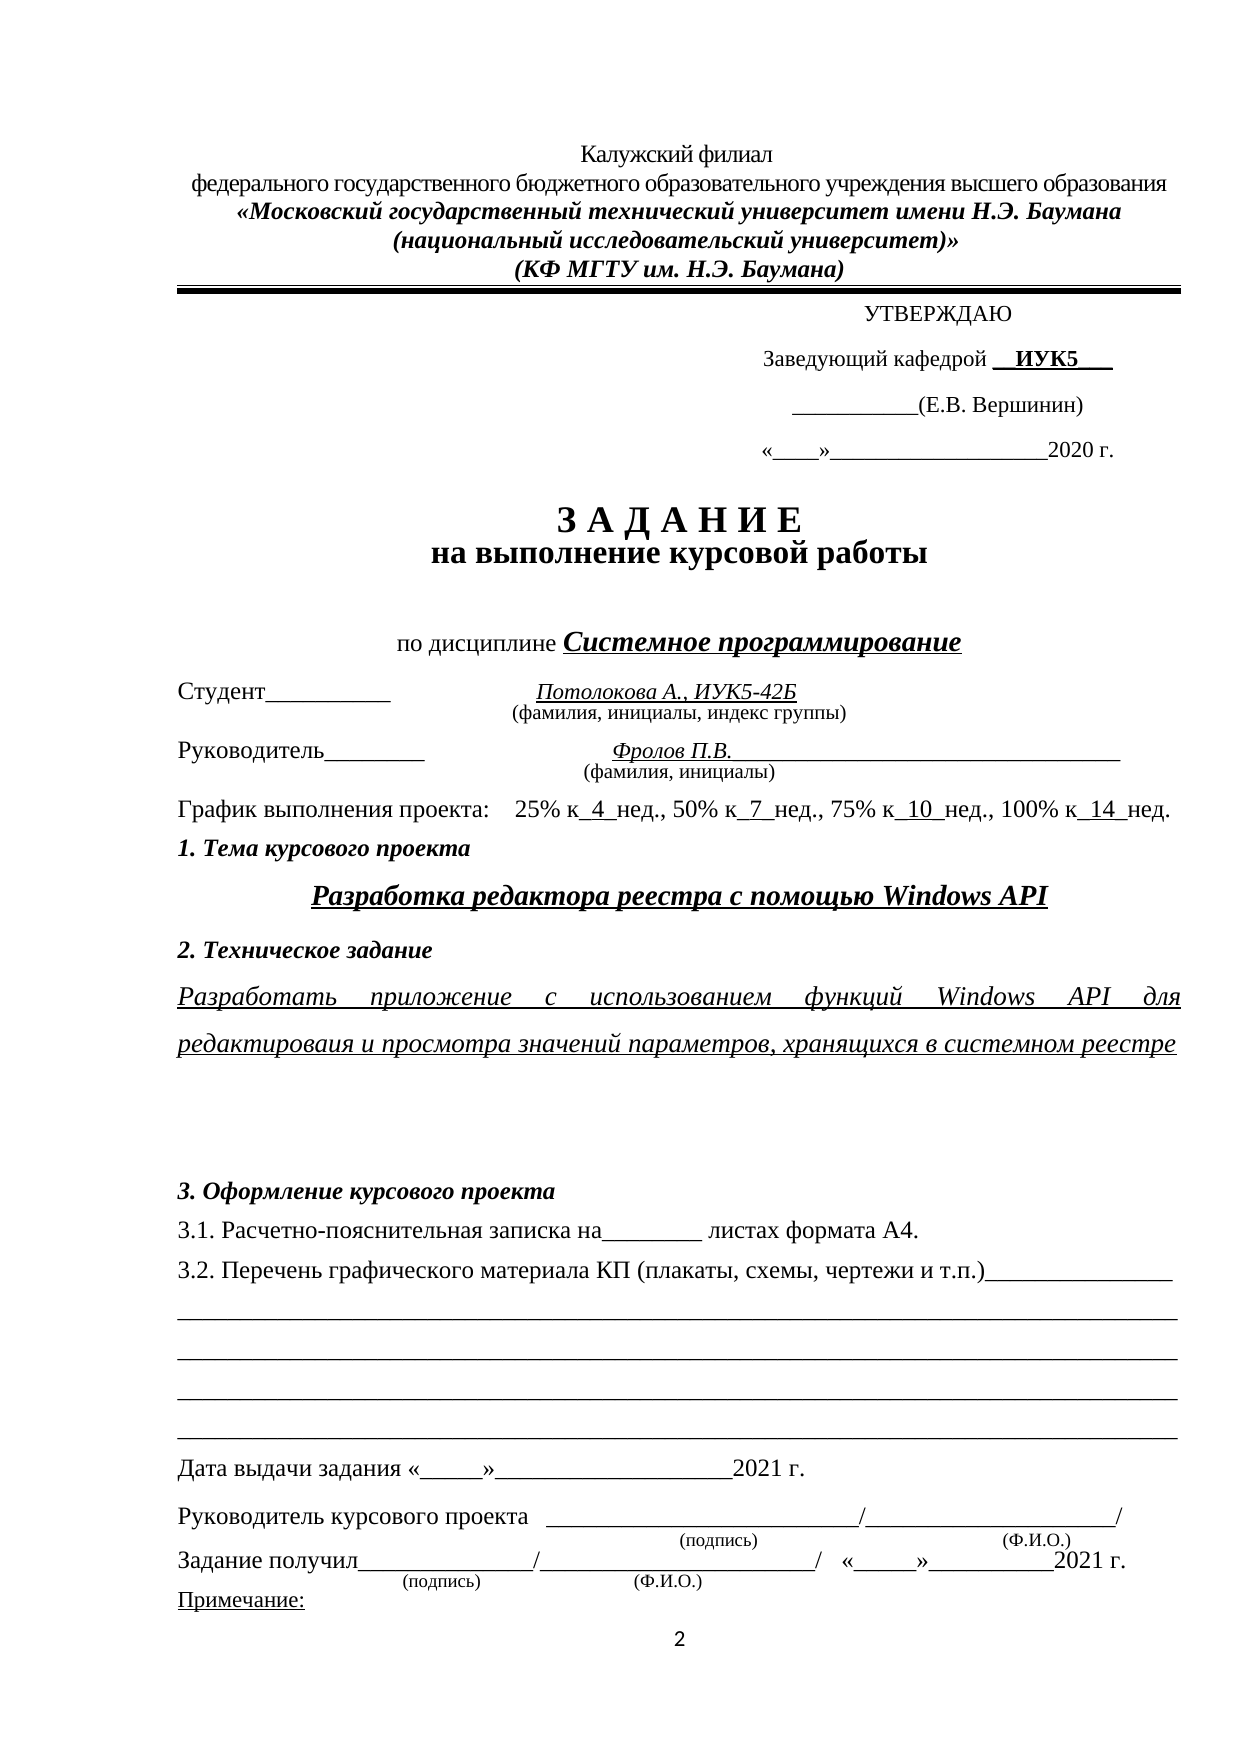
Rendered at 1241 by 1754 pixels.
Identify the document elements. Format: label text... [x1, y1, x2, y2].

text на выполнение курсовой работы [177, 539, 1181, 570]
text (фамилия, инициалы, индекс группы) [177, 704, 1181, 723]
title Калужский филиал федерального государственного бюджетного образовательного учреждения высшего образования [177, 139, 1181, 196]
text по дисциплине Системное программирование [177, 630, 1181, 656]
text ________________________________________________________________________________ [177, 1418, 1181, 1441]
text Разработать приложение с использованием функций Windows API для редактироваия и просмотра значений параметров, хранящихся в системном реестре [177, 1009, 1181, 1058]
text (фамилия, инициалы) [177, 763, 1181, 782]
text Примечание: [177, 1590, 1181, 1611]
text График выполнения проекта: 25% к_4_нед., 50% к_7_нед., 75% к_10_нед., 100% к_14_нед. [177, 799, 1181, 822]
text 1. Тема курсового проекта [177, 838, 1181, 861]
text Студент__________ Потолокова А., ИУК5-42Б [177, 681, 1181, 704]
text ЗАДАНИЕ [177, 505, 1181, 539]
text 2. Техническое задание [177, 940, 1181, 963]
text 3.2. Перечень графического материала КП (плакаты, схемы, чертежи и т.п.)_______________ [177, 1260, 1181, 1283]
text Руководитель курсового проекта _________________________/____________________/ [177, 1506, 1181, 1529]
text «____»___________________2020 г. [694, 436, 1181, 462]
text (подпись) (Ф.И.О.) [177, 1573, 1181, 1590]
text (подпись) (Ф.И.О.) [679, 1529, 1181, 1550]
text УТВЕРЖДАЮ [694, 300, 1181, 327]
text ________________________________________________________________________________ [177, 1339, 1181, 1362]
text 3. Оформление курсового проекта [177, 1181, 1181, 1204]
text Дата выдачи задания «_____»___________________2021 г. [177, 1458, 1181, 1481]
text ________________________________________________________________________________ [177, 1379, 1181, 1402]
text Руководитель________ Фролов П.В._______________________________ [177, 740, 1181, 763]
text Разработка редактора реестра с помощью Windows API [177, 878, 1181, 912]
text ________________________________________________________________________________ [177, 1299, 1181, 1322]
text Заведующий кафедрой __ИУК5___ [694, 346, 1181, 372]
text ___________(Е.В. Вершинин) [694, 391, 1181, 417]
text Разработать приложение с использованием функций Windows API для редактироваия и просмотра значений параметров, хранящихся в системном реестре [177, 980, 1181, 1007]
text 3.1. Расчетно-пояснительная записка на________ листах формата А4. [177, 1220, 1181, 1243]
text Задание получил______________/______________________/ «_____»__________2021 г. [177, 1550, 1181, 1573]
text «Московский государственный технический университет имени Н.Э. Баумана (национальный исследовательский университет)» (КФ МГТУ им. Н.Э. Баумана) [177, 196, 1181, 285]
